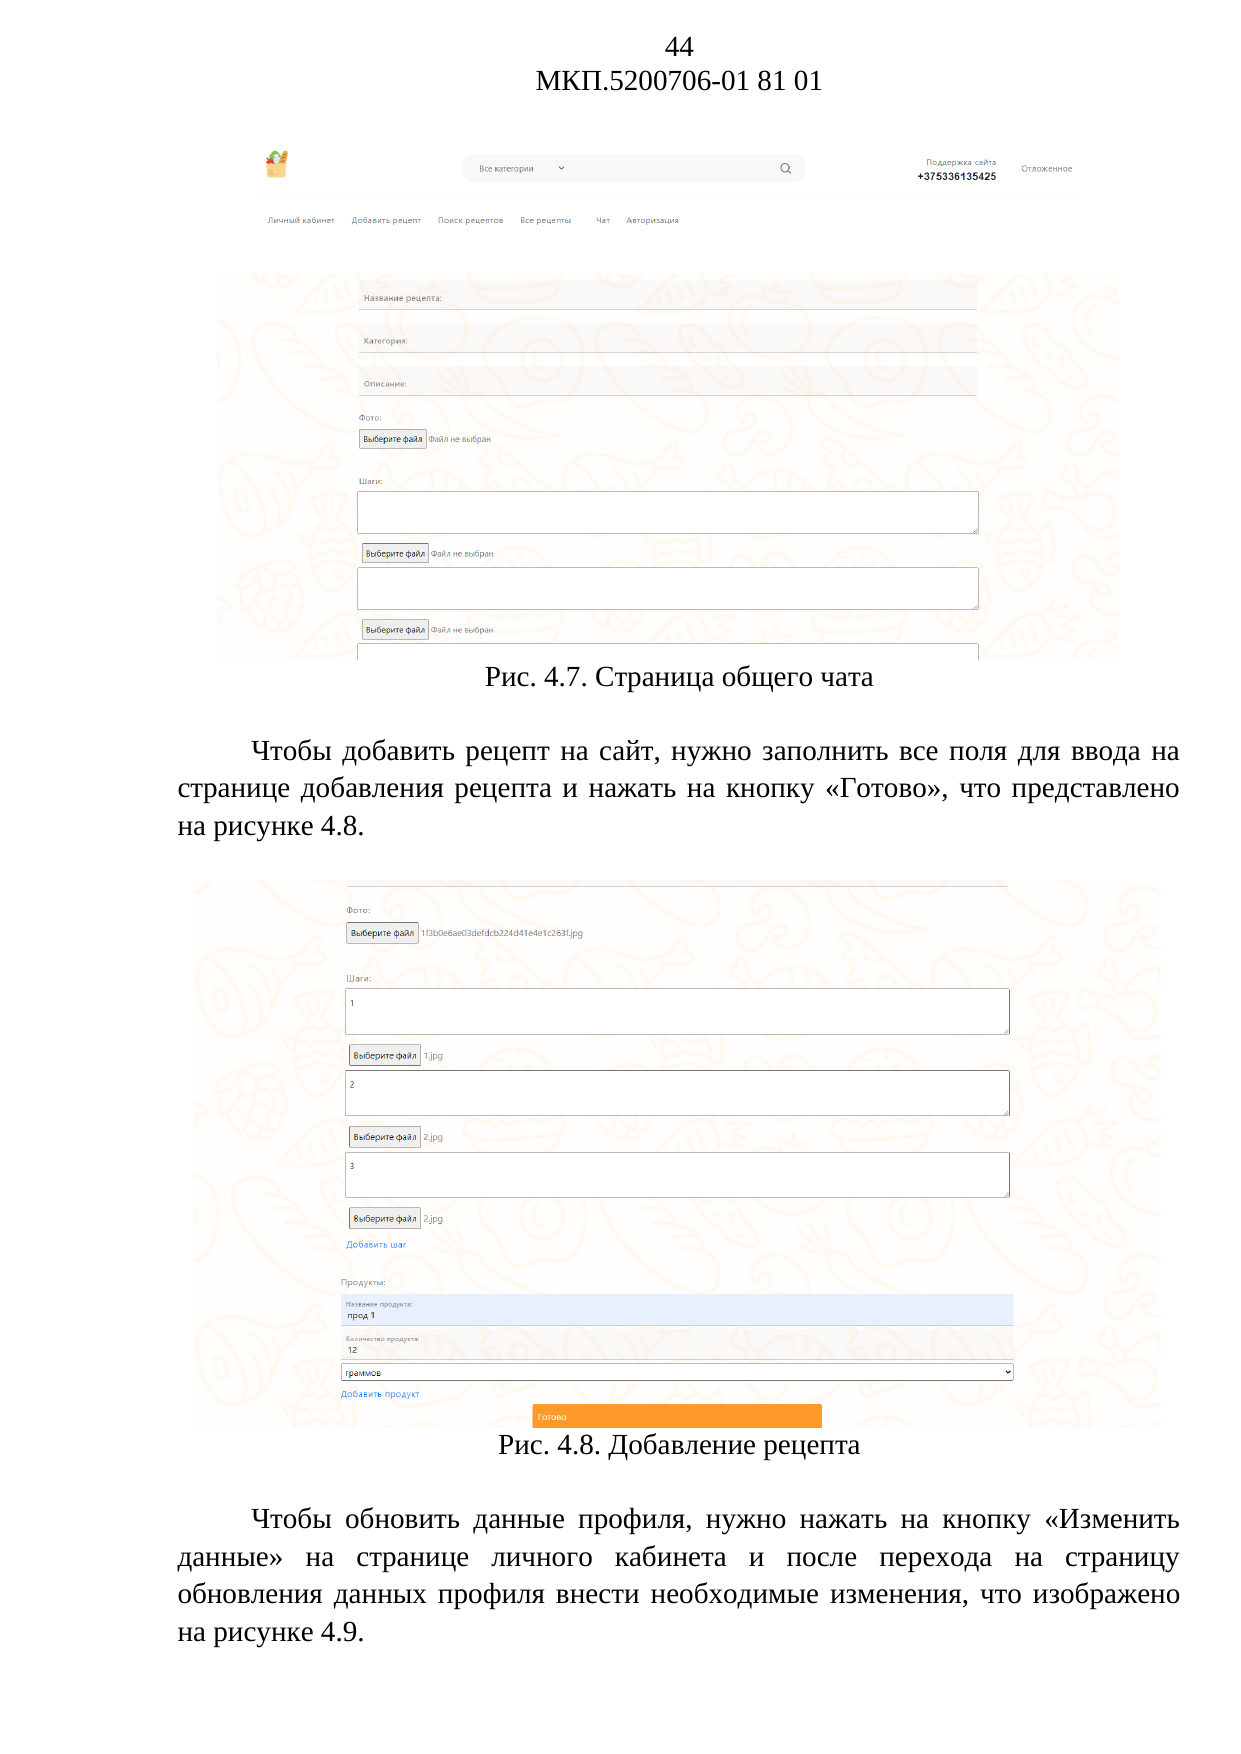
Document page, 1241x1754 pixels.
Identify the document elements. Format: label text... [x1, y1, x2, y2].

text Рис. 4.8. Добавление рецепта [177, 1428, 1181, 1461]
picture [177, 880, 1182, 1428]
text Чтобы добавить рецепт на сайт, нужно заполнить все поля для ввода на странице добавления рецепта и нажать на кнопку «Готово», что представлено на рисунке 4.8. [177, 730, 1181, 843]
text Чтобы обновить данные профиля, нужно нажать на кнопку «Изменить данные» на странице личного кабинета и после перехода на страницу обновления данных профиля внести необходимые изменения, что изображено на рисунке 4.9. [177, 1498, 1181, 1648]
text Рис. 4.7. Страница общего чата [177, 659, 1181, 693]
picture [213, 147, 1146, 660]
